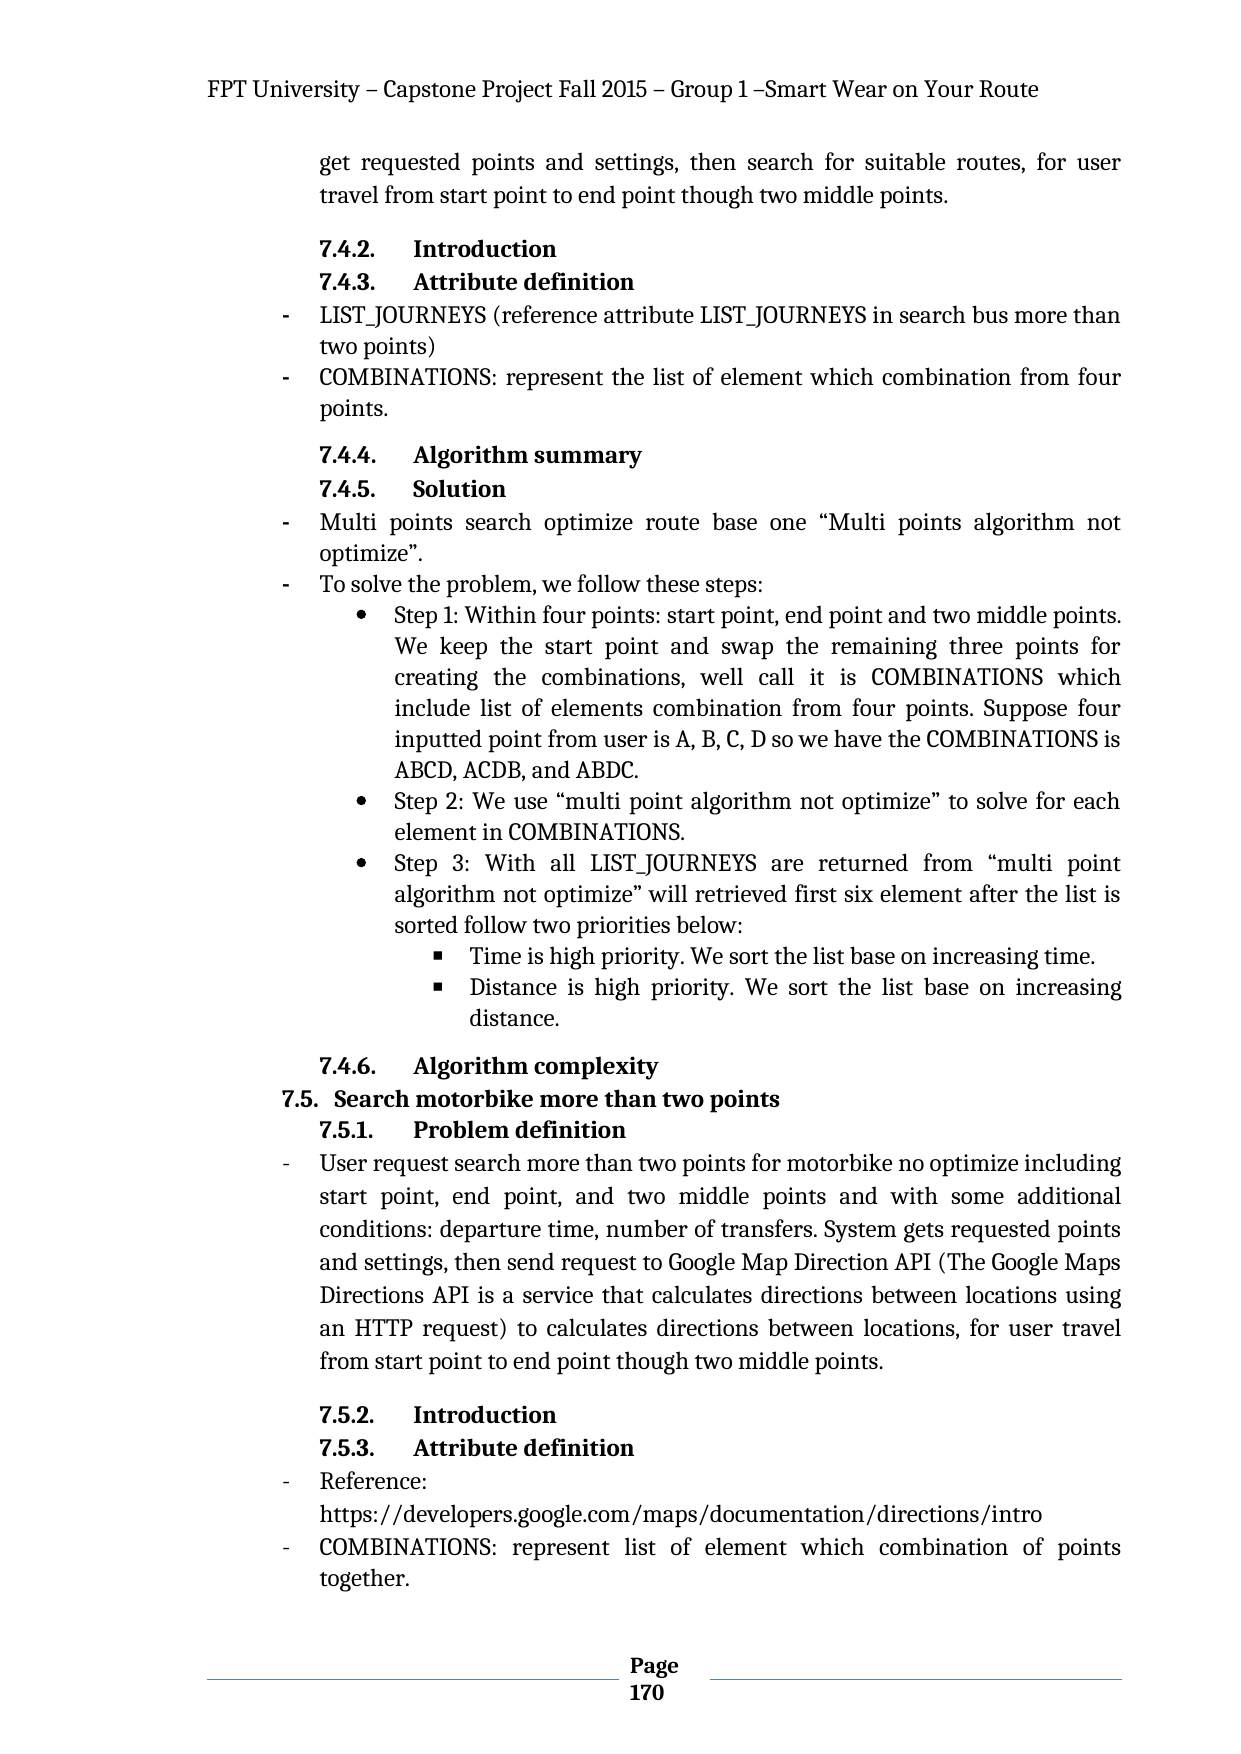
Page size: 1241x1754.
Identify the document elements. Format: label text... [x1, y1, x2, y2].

subtitle Algorithm summary [319, 441, 1122, 470]
subtitle Attribute definition [319, 268, 1122, 296]
list To solve the problem, we follow these steps: [282, 569, 1122, 598]
subtitle Attribute definition [319, 1434, 1122, 1463]
list User request search more than two points for motorbike no optimize including start point, end point, and two middle points and with some additional conditions: departure time, number of transfers. System gets requested points and settings, then send request to Google Map Direction API (The Google Maps Directions API is a service that calculates directions between locations using an HTTP request) to calculates directions between locations, for user travel from start point to end point though two middle points. [282, 1149, 1122, 1376]
list Distance is high priority. We sort the list base on increasing distance. [432, 973, 1122, 1033]
list Step 2: We use “multi point algorithm not optimize” to solve for each element in COMBINATIONS. [357, 787, 1122, 847]
subtitle Algorithm complexity [319, 1052, 1122, 1081]
list COMBINATIONS: represent list of element which combination of points together. [282, 1533, 1122, 1593]
subtitle Search motorbike more than two points [282, 1085, 1122, 1114]
subtitle Solution [319, 474, 1122, 503]
list Reference: https://developers.google.com/maps/documentation/directions/intro [282, 1467, 1122, 1529]
list Multi points search optimize route base one “Multi points algorithm not optimize”. [282, 507, 1122, 567]
list Time is high priority. We sort the list base on increasing time. [432, 942, 1122, 971]
list Step 1: Within four points: start point, end point and two middle points. We keep the start point and swap the remaining three points for creating the combinations, well call it is COMBINATIONS which include list of elements combination from four points. Suppose four inputted point from user is A, B, C, D so we have the COMBINATIONS is ABCD, ACDB, and ABDC. [357, 601, 1122, 784]
list LIST_JOURNEYS (reference attribute LIST_JOURNEYS in search bus more than two points) [282, 301, 1122, 360]
subtitle Introduction [319, 234, 1122, 263]
list COMBINATIONS: represent the list of element which combination from four points. [282, 363, 1122, 422]
subtitle Problem definition [319, 1116, 1122, 1145]
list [282, 148, 1122, 209]
subtitle Introduction [319, 1401, 1122, 1430]
list Step 3: With all LIST_JOURNEYS are returned from “multi point algorithm not optimize” will retrieved first six element after the list is sorted follow two priorities below: [357, 849, 1122, 940]
